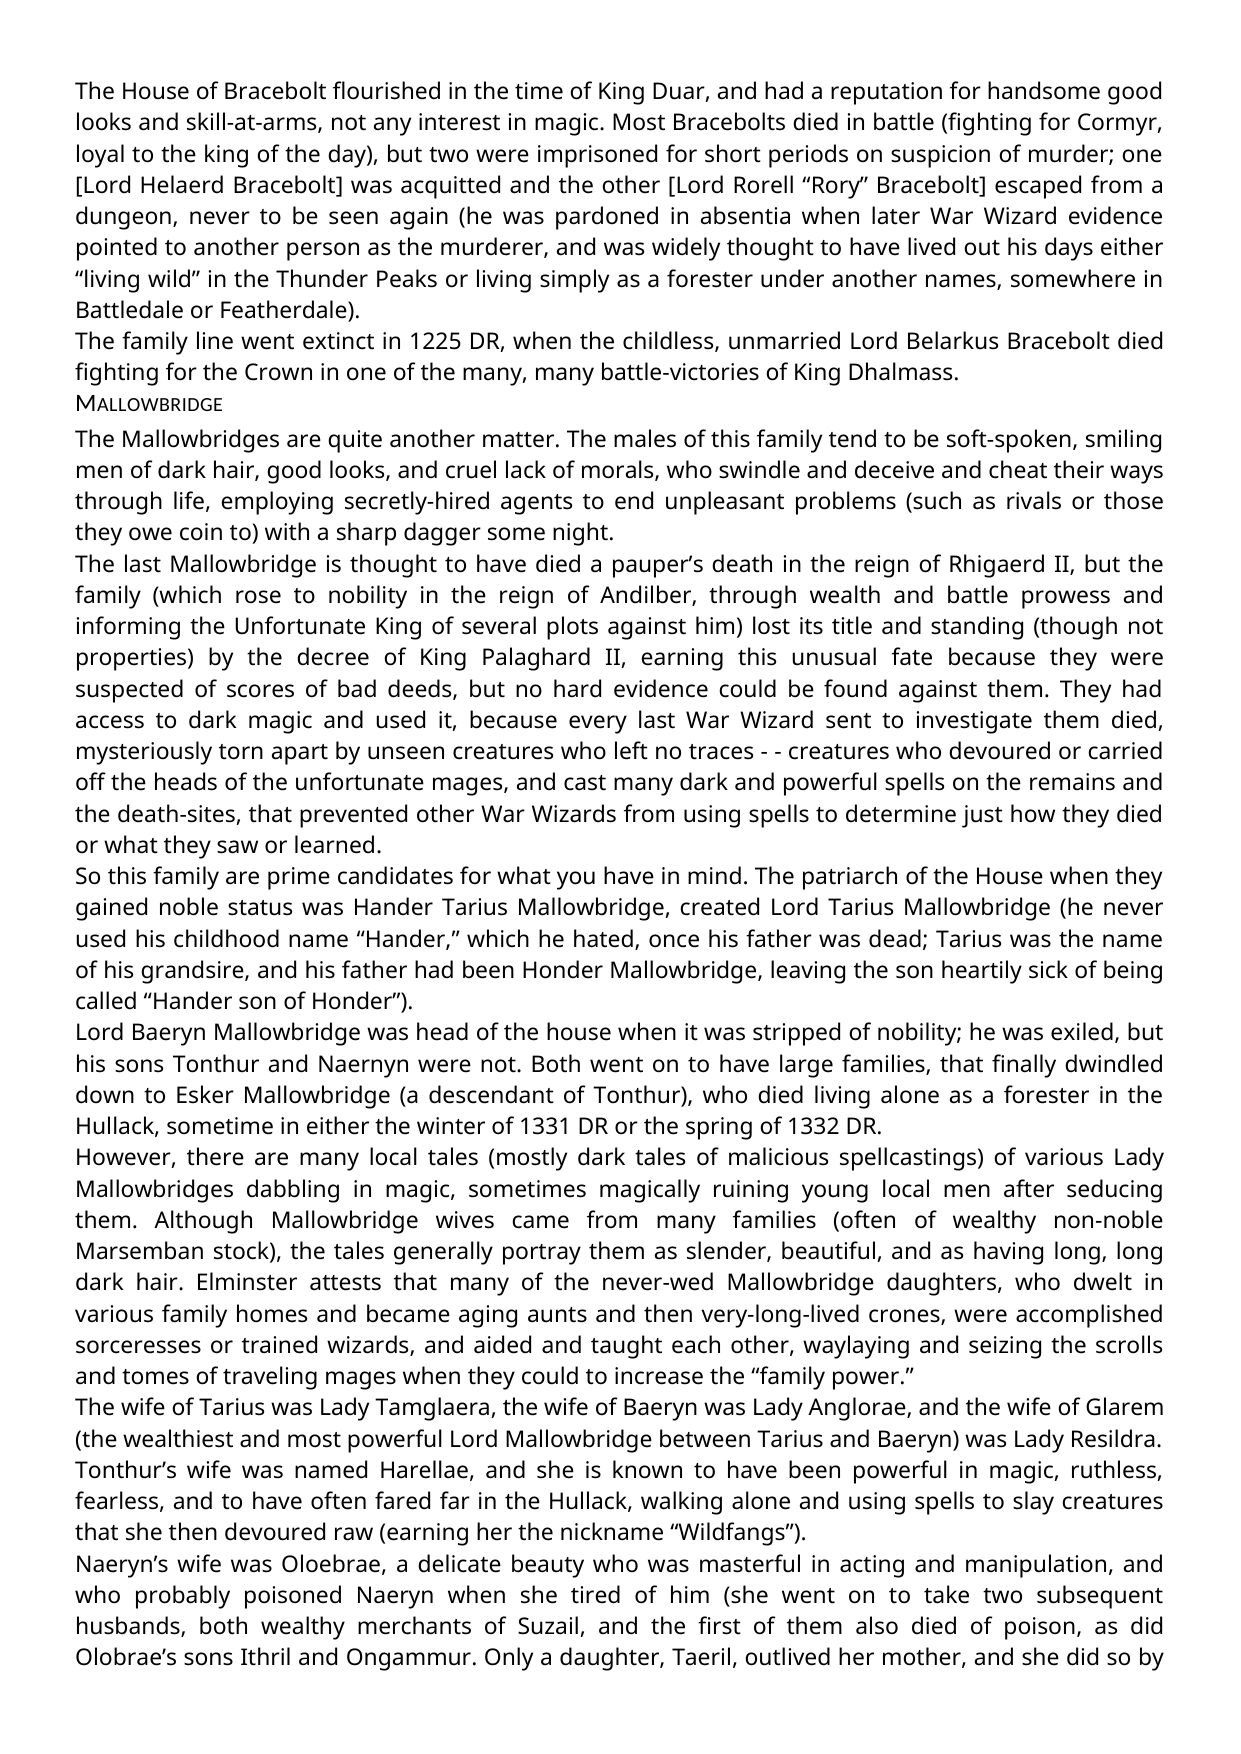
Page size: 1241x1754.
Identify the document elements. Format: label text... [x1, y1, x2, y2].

text The House of Bracebolt flourished in the time of King Duar, and had a reputation for handsome good looks and skill-at-arms, not any interest in magic. Most Bracebolts died in battle (fighting for Cormyr, loyal to the king of the day), but two were imprisoned for short periods on suspicion of murder; one [Lord Helaerd Bracebolt] was acquitted and the other [Lord Rorell “Rory” Bracebolt] escaped from a dungeon, never to be seen again (he was pardoned in absentia when later War Wizard evidence pointed to another person as the murderer, and was widely thought to have lived out his days either “living wild” in the Thunder Peaks or living simply as a forester under another names, somewhere in Battledale or Featherdale). [75, 75, 1165, 325]
text Lord Baeryn Mallowbridge was head of the house when it was stripped of nobility; he was exiled, but his sons Tonthur and Naernyn were not. Both went on to have large families, that finally dwindled down to Esker Mallowbridge (a descendant of Tonthur), who died living alone as a forester in the Hullack, sometime in either the winter of 1331 DR or the spring of 1332 DR. [75, 1016, 1165, 1141]
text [75, 1547, 1165, 1672]
text Tonthur’s wife was named Harellae, and she is known to have been powerful in magic, ruthless, fearless, and to have often fared far in the Hullack, walking alone and using spells to slay creatures that she then devoured raw (earning her the nickname “Wildfangs”). [75, 1454, 1165, 1547]
text The wife of Tarius was Lady Tamglaera, the wife of Baeryn was Lady Anglorae, and the wife of Glarem (the wealthiest and most powerful Lord Mallowbridge between Tarius and Baeryn) was Lady Resildra. [75, 1391, 1165, 1454]
subtitle Mallowbridge [75, 387, 1165, 418]
text So this family are prime candidates for what you have in mind. The patriarch of the House when they gained noble status was Hander Tarius Mallowbridge, created Lord Tarius Mallowbridge (he never used his childhood name “Hander,” which he hated, once his father was dead; Tarius was the name of his grandsire, and his father had been Honder Mallowbridge, leaving the son heartily sick of being called “Hander son of Honder”). [75, 860, 1165, 1016]
text The Mallowbridges are quite another matter. The males of this family tend to be soft-spoken, smiling men of dark hair, good looks, and cruel lack of morals, who swindle and deceive and cheat their ways through life, employing secretly-hired agents to end unpleasant problems (such as rivals or those they owe coin to) with a sharp dagger some night. [75, 422, 1165, 547]
text The family line went extinct in 1225 DR, when the childless, unmarried Lord Belarkus Bracebolt died fighting for the Crown in one of the many, many battle-victories of King Dhalmass. [75, 325, 1165, 387]
text The last Mallowbridge is thought to have died a pauper’s death in the reign of Rhigaerd II, but the family (which rose to nobility in the reign of Andilber, through wealth and battle prowess and informing the Unfortunate King of several plots against him) lost its title and standing (though not properties) by the decree of King Palaghard II, earning this unusual fate because they were suspected of scores of bad deeds, but no hard evidence could be found against them. They had access to dark magic and used it, because every last War Wizard sent to investigate them died, mysteriously torn apart by unseen creatures who left no traces - - creatures who devoured or carried off the heads of the unfortunate mages, and cast many dark and powerful spells on the remains and the death-sites, that prevented other War Wizards from using spells to determine just how they died or what they saw or learned. [75, 547, 1165, 860]
text However, there are many local tales (mostly dark tales of malicious spellcastings) of various Lady Mallowbridges dabbling in magic, sometimes magically ruining young local men after seducing them. Although Mallowbridge wives came from many families (often of wealthy non-noble Marsemban stock), the tales generally portray them as slender, beautiful, and as having long, long dark hair. Elminster attests that many of the never-wed Mallowbridge daughters, who dwelt in various family homes and became aging aunts and then very-long-lived crones, were accomplished sorceresses or trained wizards, and aided and taught each other, waylaying and seizing the scrolls and tomes of traveling mages when they could to increase the “family power.” [75, 1141, 1165, 1391]
